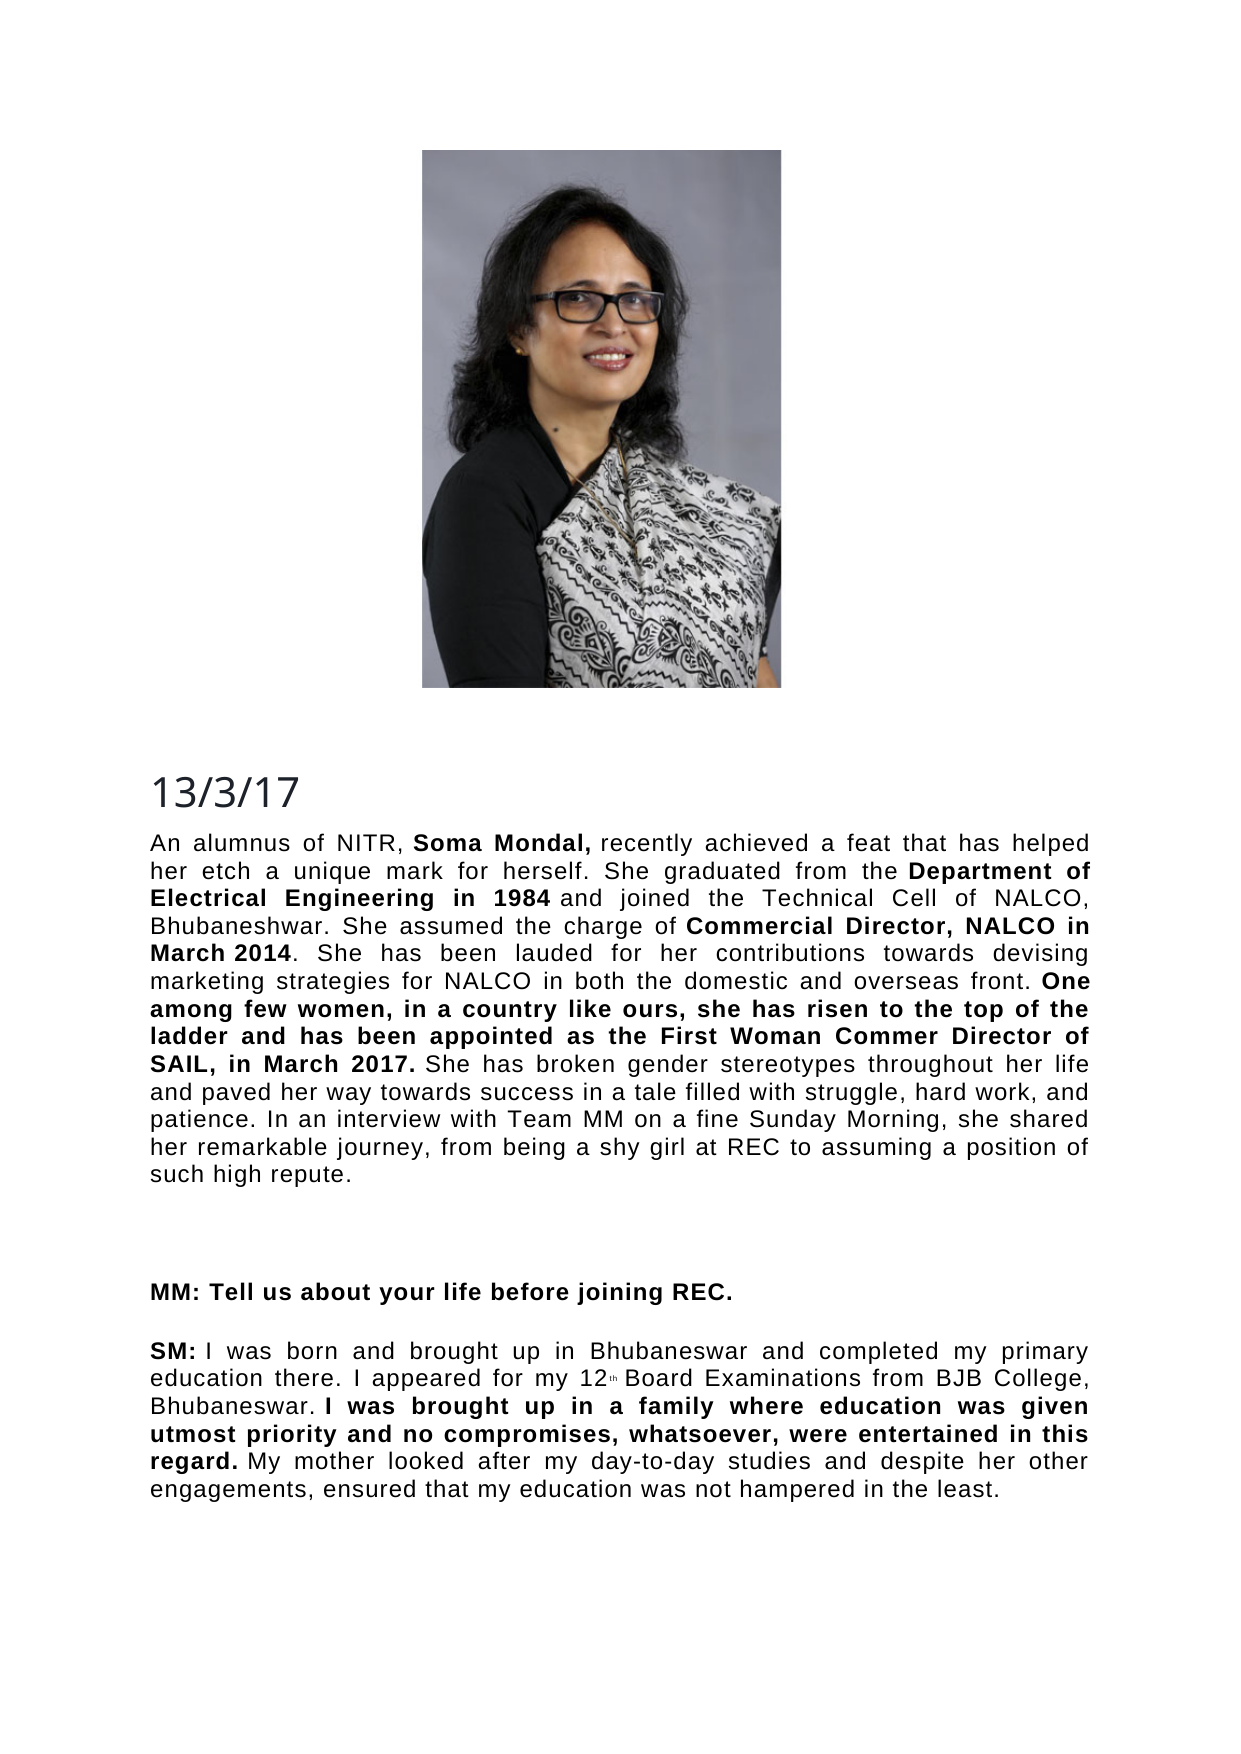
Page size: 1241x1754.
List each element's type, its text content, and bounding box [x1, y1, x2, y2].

text 13/3/17 [150, 763, 1090, 819]
text An alumnus of NITR, Soma Mondal, recently achieved a feat that has helped her etch a unique mark for herself. She graduated from the Department of Electrical Engineering in 1984 and joined the Technical Cell of NALCO, Bhubaneshwar. She assumed the charge of Commercial Director, NALCO in March 2014. She has been lauded for her contributions towards devising marketing strategies for NALCO in both the domestic and overseas front. One among few women, in a country like ours, she has risen to the top of the ladder and has been appointed as the First Woman Commer Director of SAIL, in March 2017. She has broken gender stereotypes throughout her life and paved her way towards success in a tale filled with struggle, hard work, and patience. In an interview with Team MM on a fine Sunday Morning, she shared her remarkable journey, from being a shy girl at REC to assuming a position of such high repute. [150, 829, 1090, 1188]
text MM: Tell us about your life before joining REC. [150, 1278, 1090, 1306]
text SM: I was born and brought up in Bhubaneswar and completed my primary education there. I appeared for my 12th Board Examinations from BJB College, Bhubaneswar. I was brought up in a family where education was given utmost priority and no compromises, whatsoever, were entertained in this regard. My mother looked after my day-to-day studies and despite her other engagements, ensured that my education was not hampered in the least. [150, 1337, 1090, 1502]
picture [150, 150, 1091, 688]
